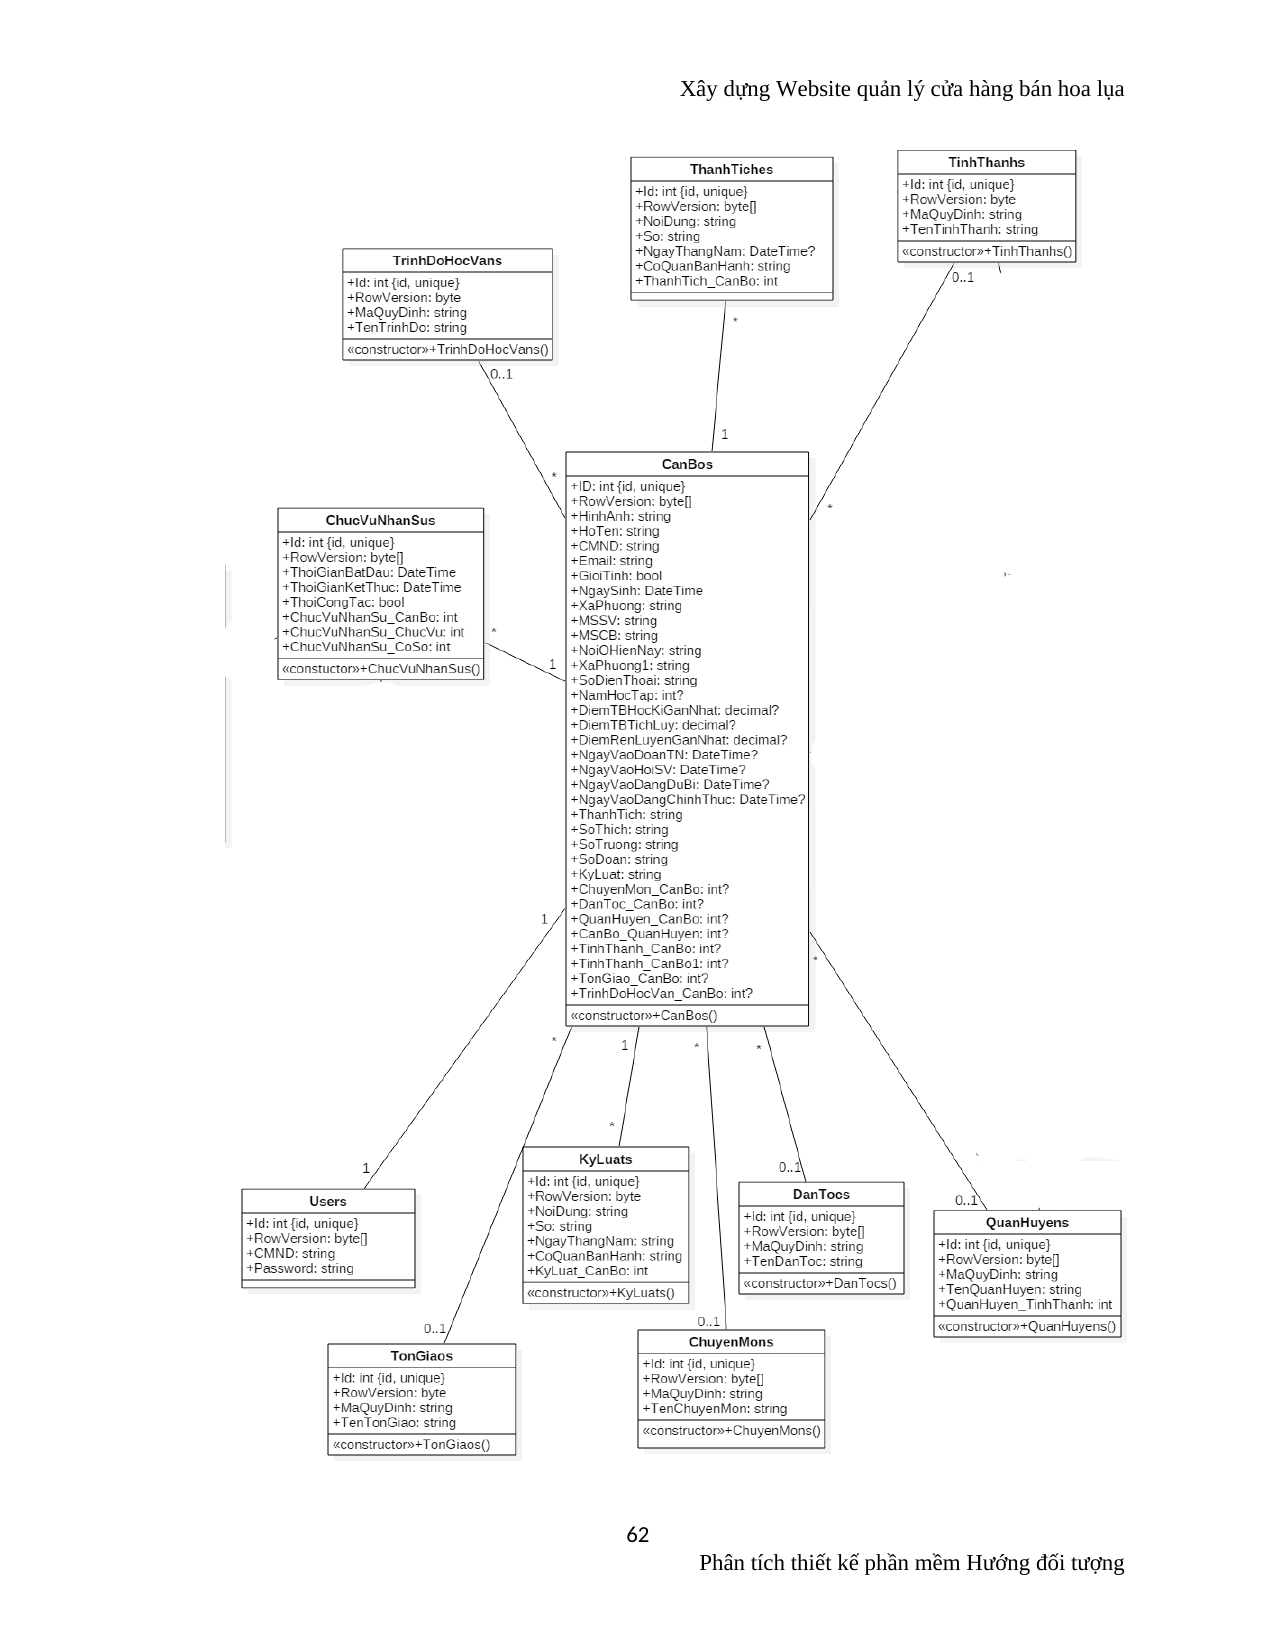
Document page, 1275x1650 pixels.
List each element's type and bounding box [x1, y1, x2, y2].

picture [225, 150, 1172, 1461]
